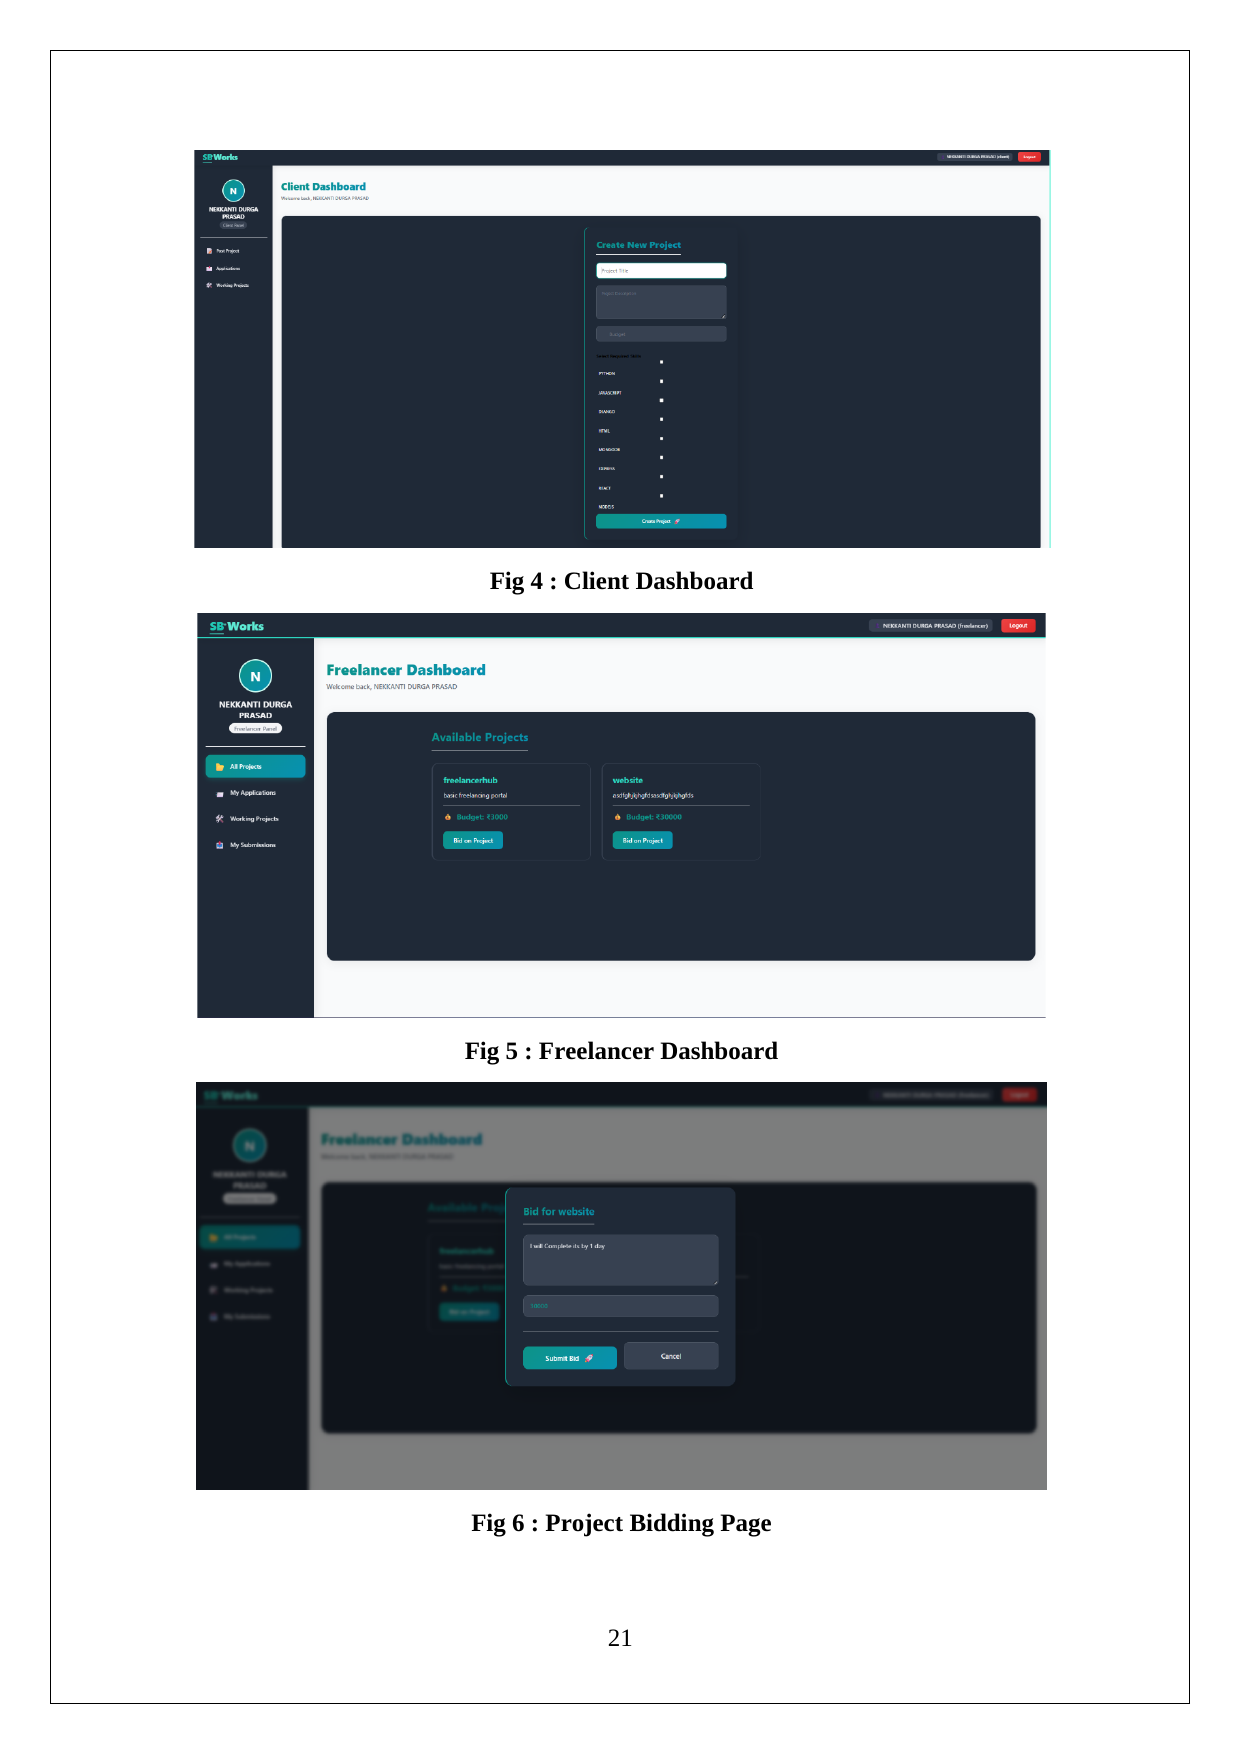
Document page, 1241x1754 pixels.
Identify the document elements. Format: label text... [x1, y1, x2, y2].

picture [197, 613, 1046, 1018]
text Fig 6 : Project Bidding Page [194, 1508, 1048, 1537]
text Fig 5 : Freelancer Dashboard [194, 1036, 1048, 1064]
picture [196, 1082, 1047, 1490]
picture [194, 150, 1051, 548]
text Fig 4 : Client Dashboard [194, 566, 1048, 595]
